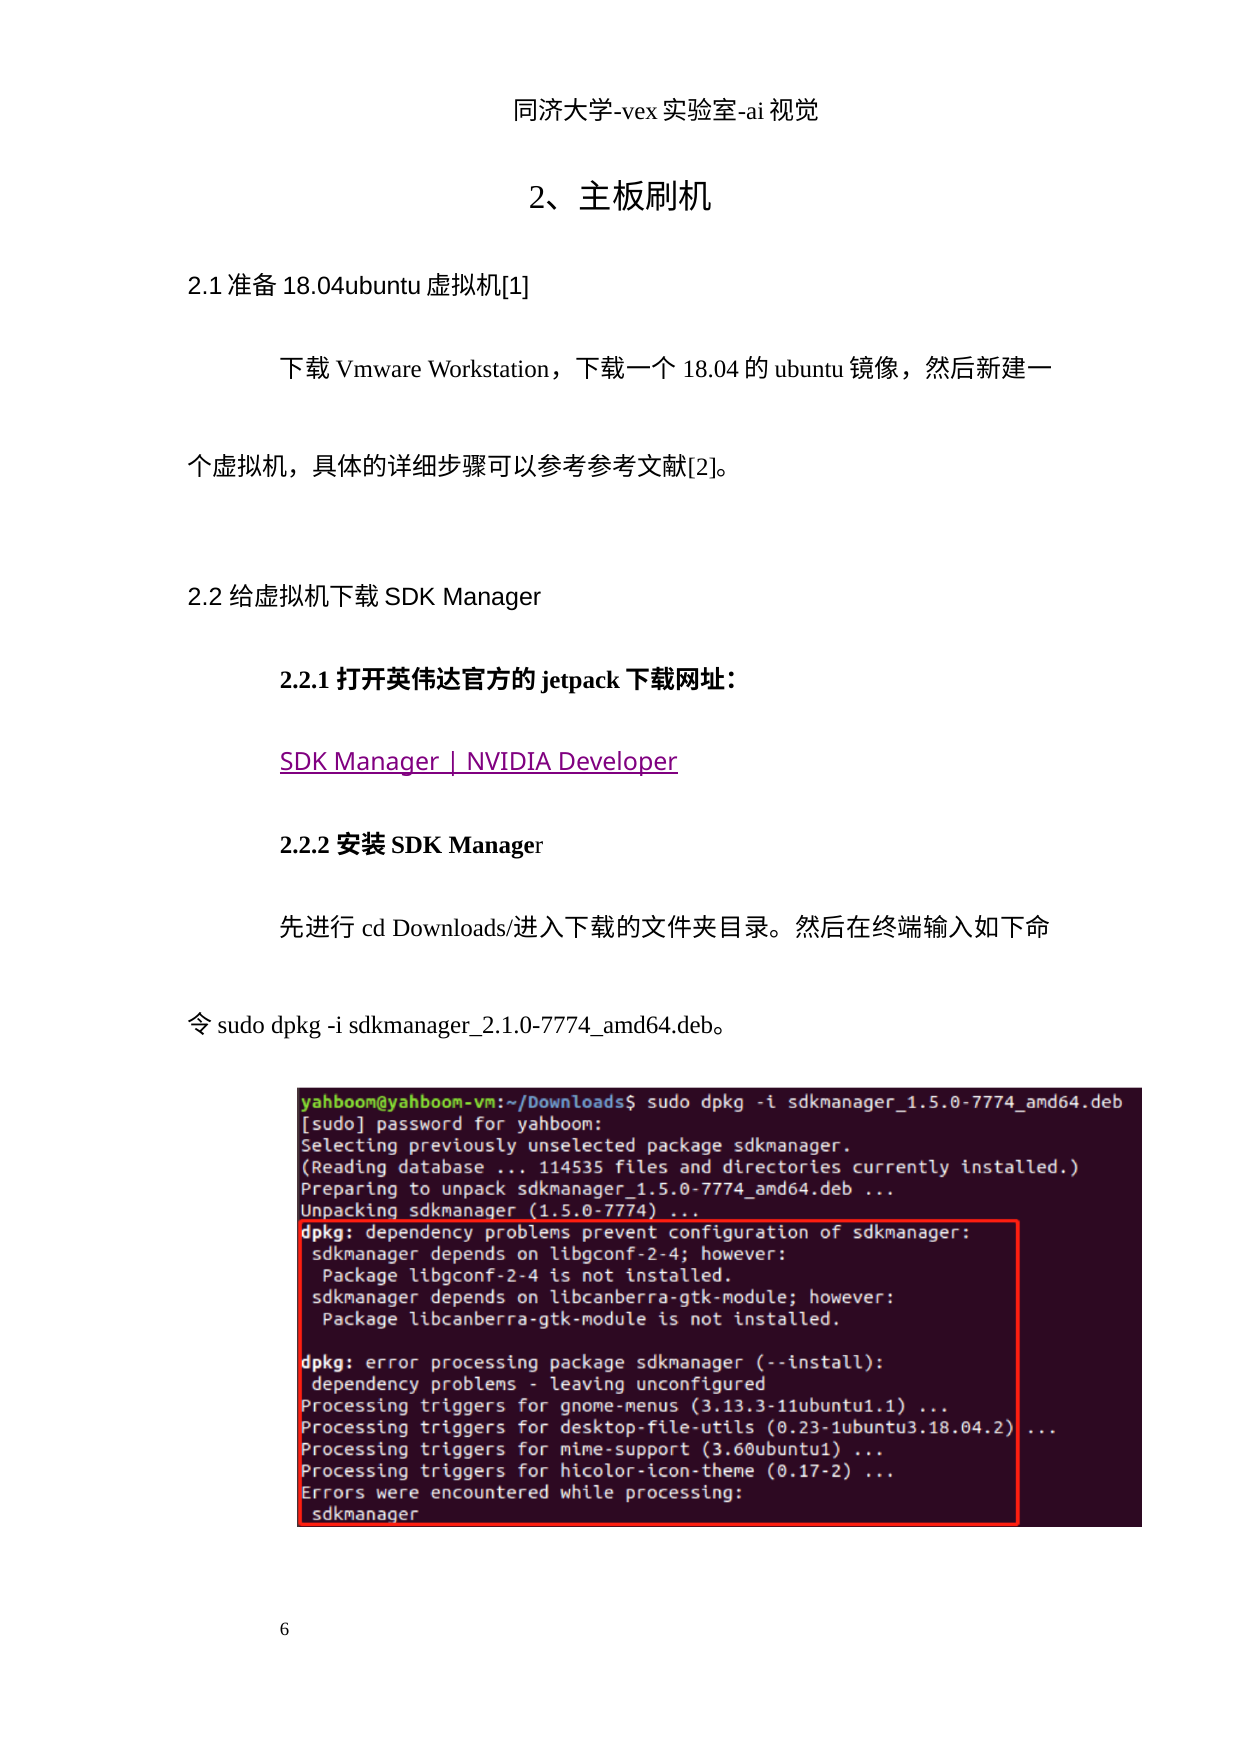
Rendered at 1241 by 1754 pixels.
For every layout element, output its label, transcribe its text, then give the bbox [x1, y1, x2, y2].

subtitle 2.2.1 打开英伟达官方的jetpack下载网址： [187, 645, 1053, 710]
text 下载Vmware Workstation，下载一个18.04的ubuntu镜像，然后新建一个虚拟机，具体的详细步骤可以参考参考文献[2]。 [187, 334, 1053, 497]
subtitle 2.1准备18.04ubuntu虚拟机[2] [187, 251, 1053, 316]
text 2.2.2 安装SDK Manager [187, 810, 1053, 875]
text 先进行cd Downloads/进入下载的文件夹目录。然后在终端输入如下命令sudo dpkg -i sdkmanager_2.1.0-7774_amd64.deb。 [187, 893, 1053, 1056]
subtitle 主板刷机 [187, 162, 1053, 227]
picture [279, 1073, 1144, 1527]
subtitle 2.2 给虚拟机下载SDK Manager [187, 562, 1053, 627]
text SDK Manager | NVIDIA Developer [187, 728, 1053, 793]
